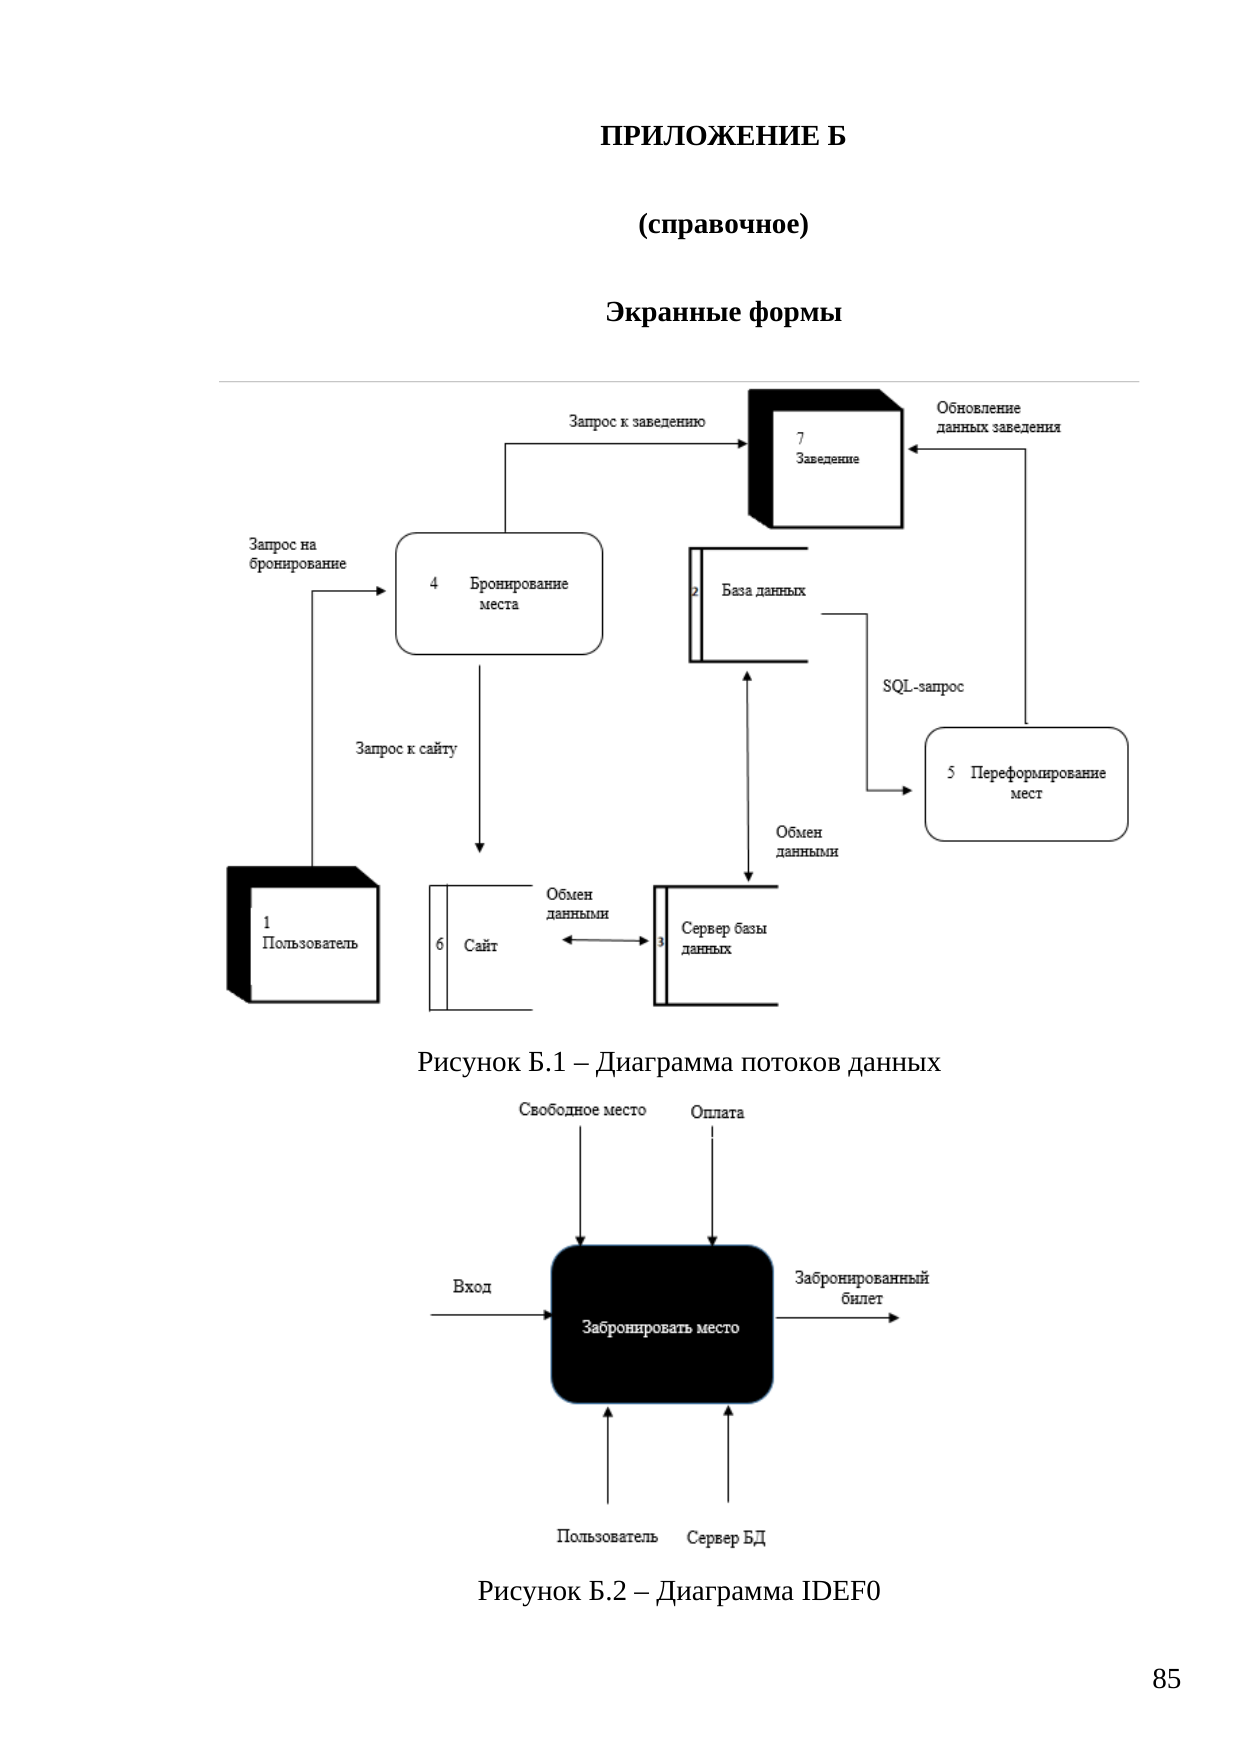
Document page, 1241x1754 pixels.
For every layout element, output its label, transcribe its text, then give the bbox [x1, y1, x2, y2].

text Рисунок Б.1 – Диаграмма потоков данных [177, 1044, 1181, 1077]
text (справочное) [177, 206, 1181, 239]
picture [424, 1096, 934, 1554]
picture [219, 381, 1140, 1025]
text Рисунок Б.2 – Диаграмма IDEF0 [177, 1573, 1181, 1607]
text Экранные формы [177, 294, 1181, 327]
subtitle ПРИЛОЖЕНИЕ Б [177, 118, 1181, 152]
